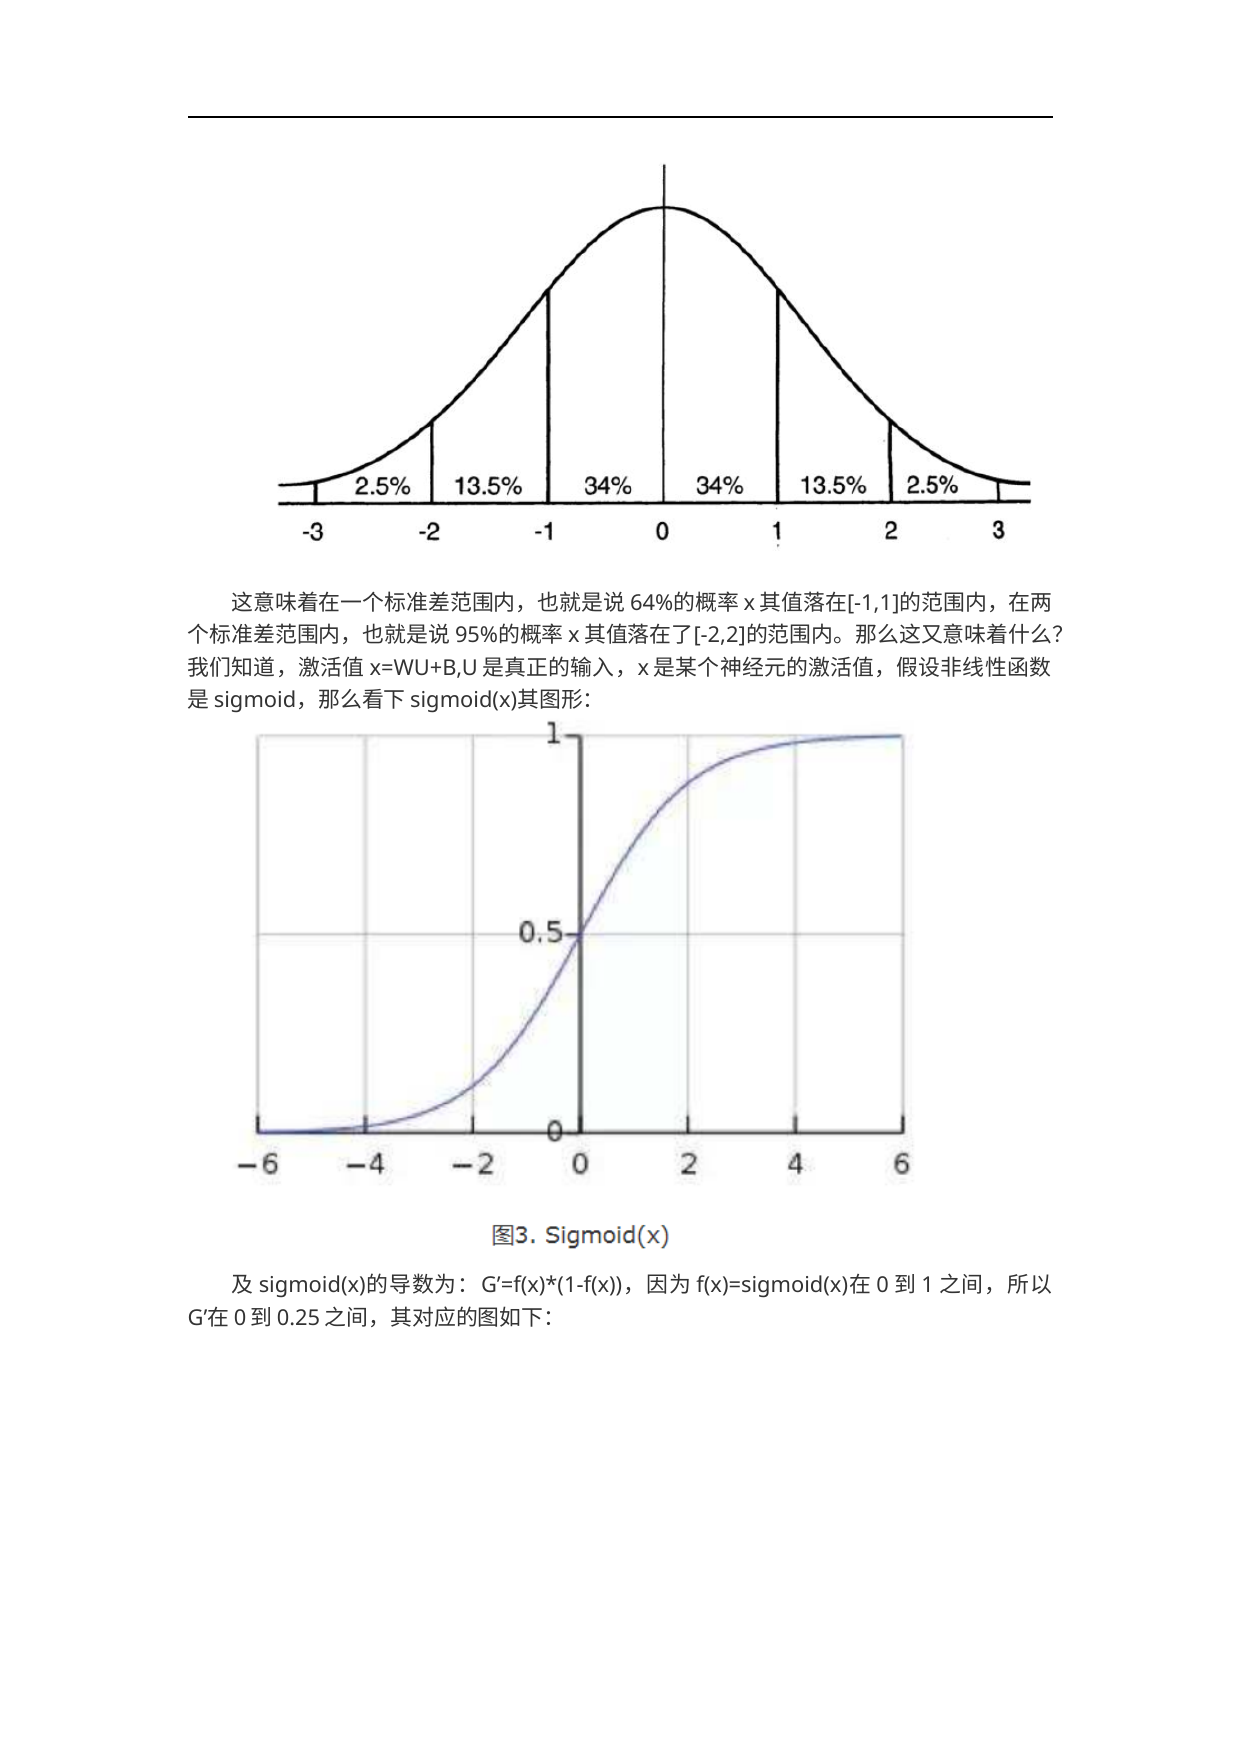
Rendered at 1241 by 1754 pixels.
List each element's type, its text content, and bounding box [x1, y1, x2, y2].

picture [231, 162, 1097, 555]
picture [231, 714, 930, 1260]
text 这意味着在一个标准差范围内，也就是说64%的概率x其值落在[-1,1]的范围内，在两个标准差范围内，也就是说95%的概率x其值落在了[-2,2]的范围内。那么这又意味着什么？我们知道，激活值x=WU+B,U是真正的输入，x是某个神经元的激活值，假设非线性函数是sigmoid，那么看下sigmoid(x)其图形： [187, 584, 1053, 714]
text 及sigmoid(x)的导数为：G’=f(x)*(1-f(x))，因为f(x)=sigmoid(x)在0到1之间，所以G’在0到0.25之间，其对应的图如下： [187, 1267, 1053, 1332]
